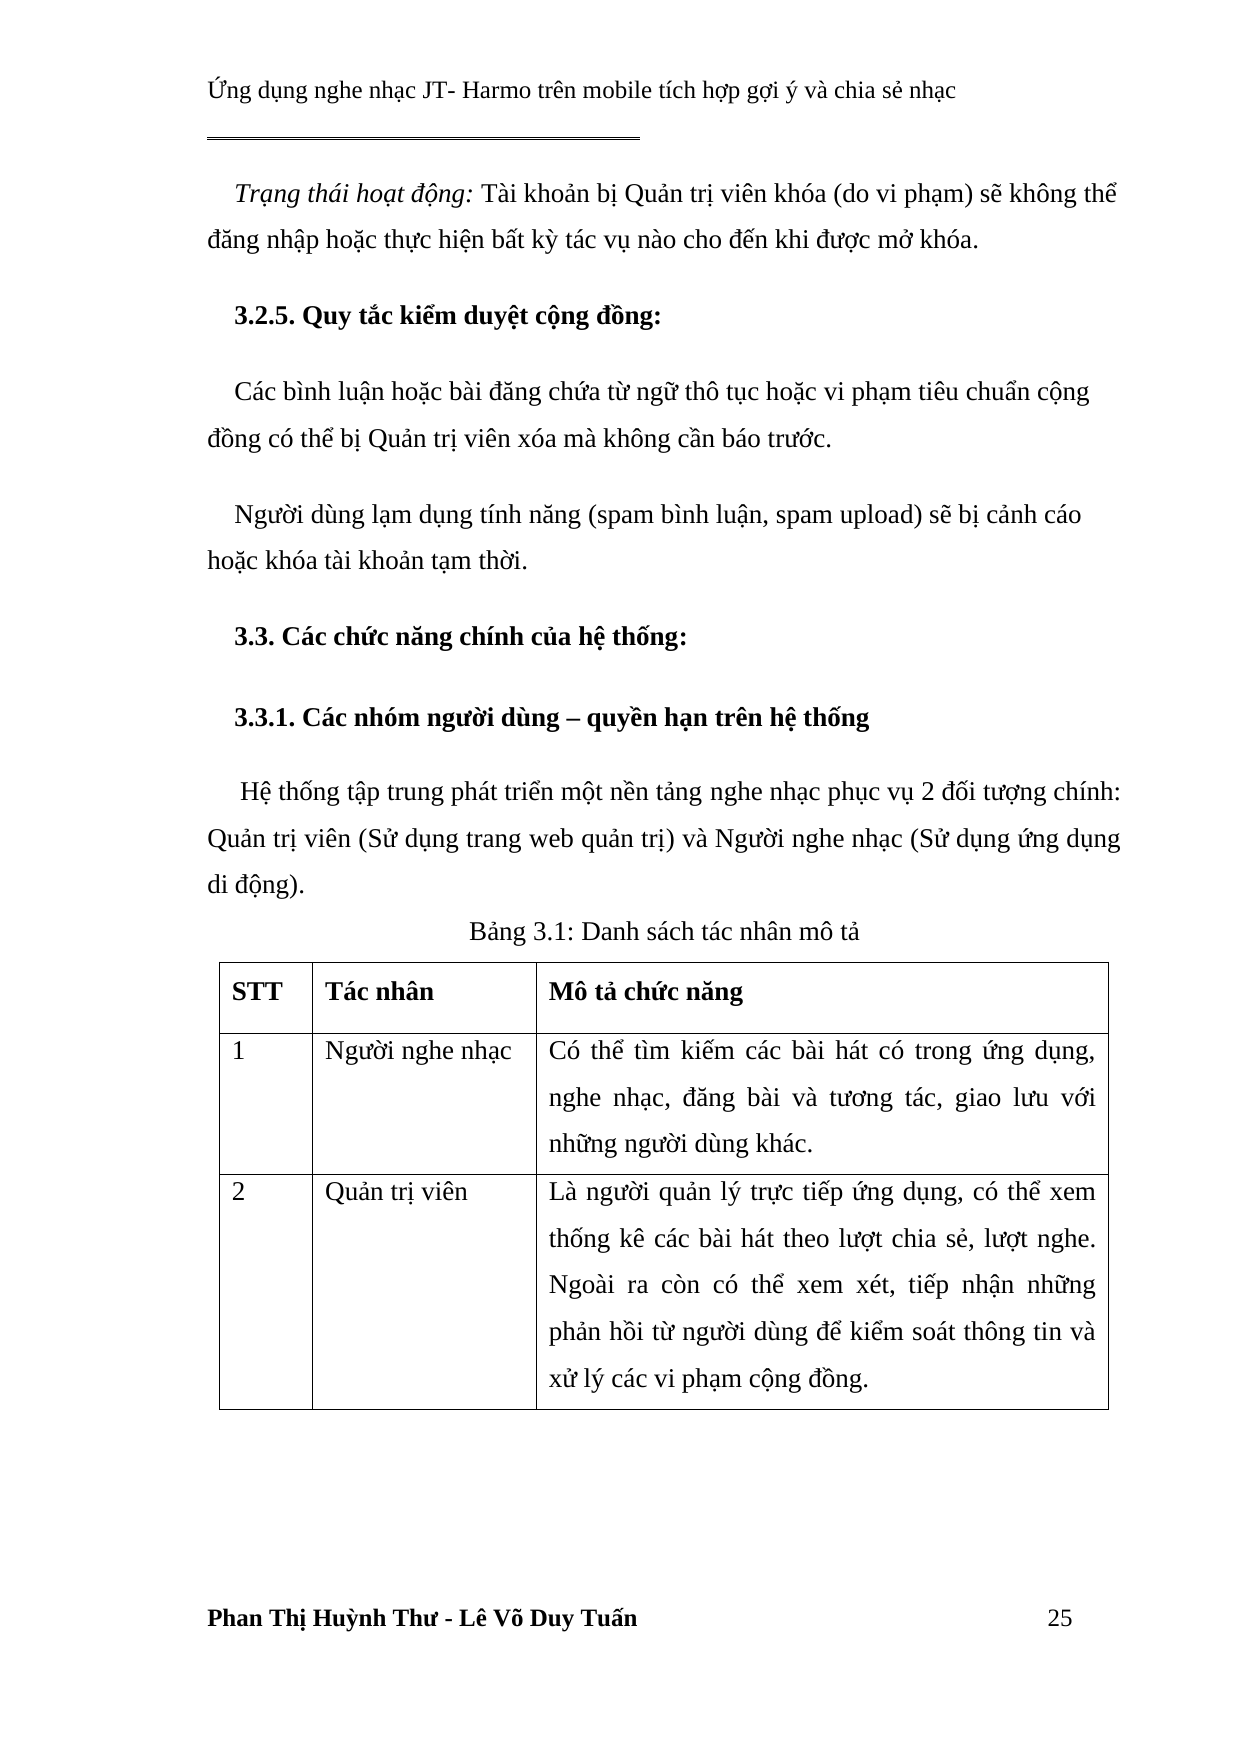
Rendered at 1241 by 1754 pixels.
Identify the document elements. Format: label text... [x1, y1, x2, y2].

subtitle Các chức năng chính của hệ thống: [201, 620, 1122, 651]
table_header Tác nhân [313, 963, 536, 1033]
table_header STT [220, 963, 312, 1033]
table_cell Quản trị viên [313, 1175, 536, 1408]
table_cell 2 [220, 1175, 312, 1408]
subtitle Quy tắc kiểm duyệt cộng đồng: [234, 299, 1122, 331]
text Hệ thống tập trung phát triển một nền tảng nghe nhạc phục vụ 2 đối tượng chính: Quản trị viên (Sử dụng trang web quản trị) và Người nghe nhạc (Sử dụng ứng dụng di động). [207, 775, 1122, 899]
table_cell 1 [220, 1034, 312, 1174]
list Người dùng lạm dụng tính năng (spam bình luận, spam upload) sẽ bị cảnh cáo hoặc khóa tài khoản tạm thời. [207, 498, 1122, 576]
text Bảng 3.1: Danh sách tác nhân mô tả [207, 915, 1122, 946]
table_cell Có thể tìm kiếm các bài hát có trong ứng dụng, nghe nhạc, đăng bài và tương tác, giao lưu với những người dùng khác. [537, 1034, 1108, 1174]
table_cell Người nghe nhạc [313, 1034, 536, 1174]
list Trạng thái hoạt động: Tài khoản bị Quản trị viên khóa (do vi phạm) sẽ không thể đăng nhập hoặc thực hiện bất kỳ tác vụ nào cho đến khi được mở khóa. [207, 177, 1122, 255]
subtitle Các nhóm người dùng – quyền hạn trên hệ thống [234, 701, 1122, 732]
table_cell Là người quản lý trực tiếp ứng dụng, có thể xem thống kê các bài hát theo lượt chia sẻ, lượt nghe. Ngoài ra còn có thể xem xét, tiếp nhận những phản hồi từ người dùng để kiểm soát thông tin và xử lý các vi phạm cộng đồng. [537, 1175, 1108, 1408]
table_header Mô tả chức năng [537, 963, 1108, 1033]
list Các bình luận hoặc bài đăng chứa từ ngữ thô tục hoặc vi phạm tiêu chuẩn cộng đồng có thể bị Quản trị viên xóa mà không cần báo trước. [207, 375, 1122, 453]
